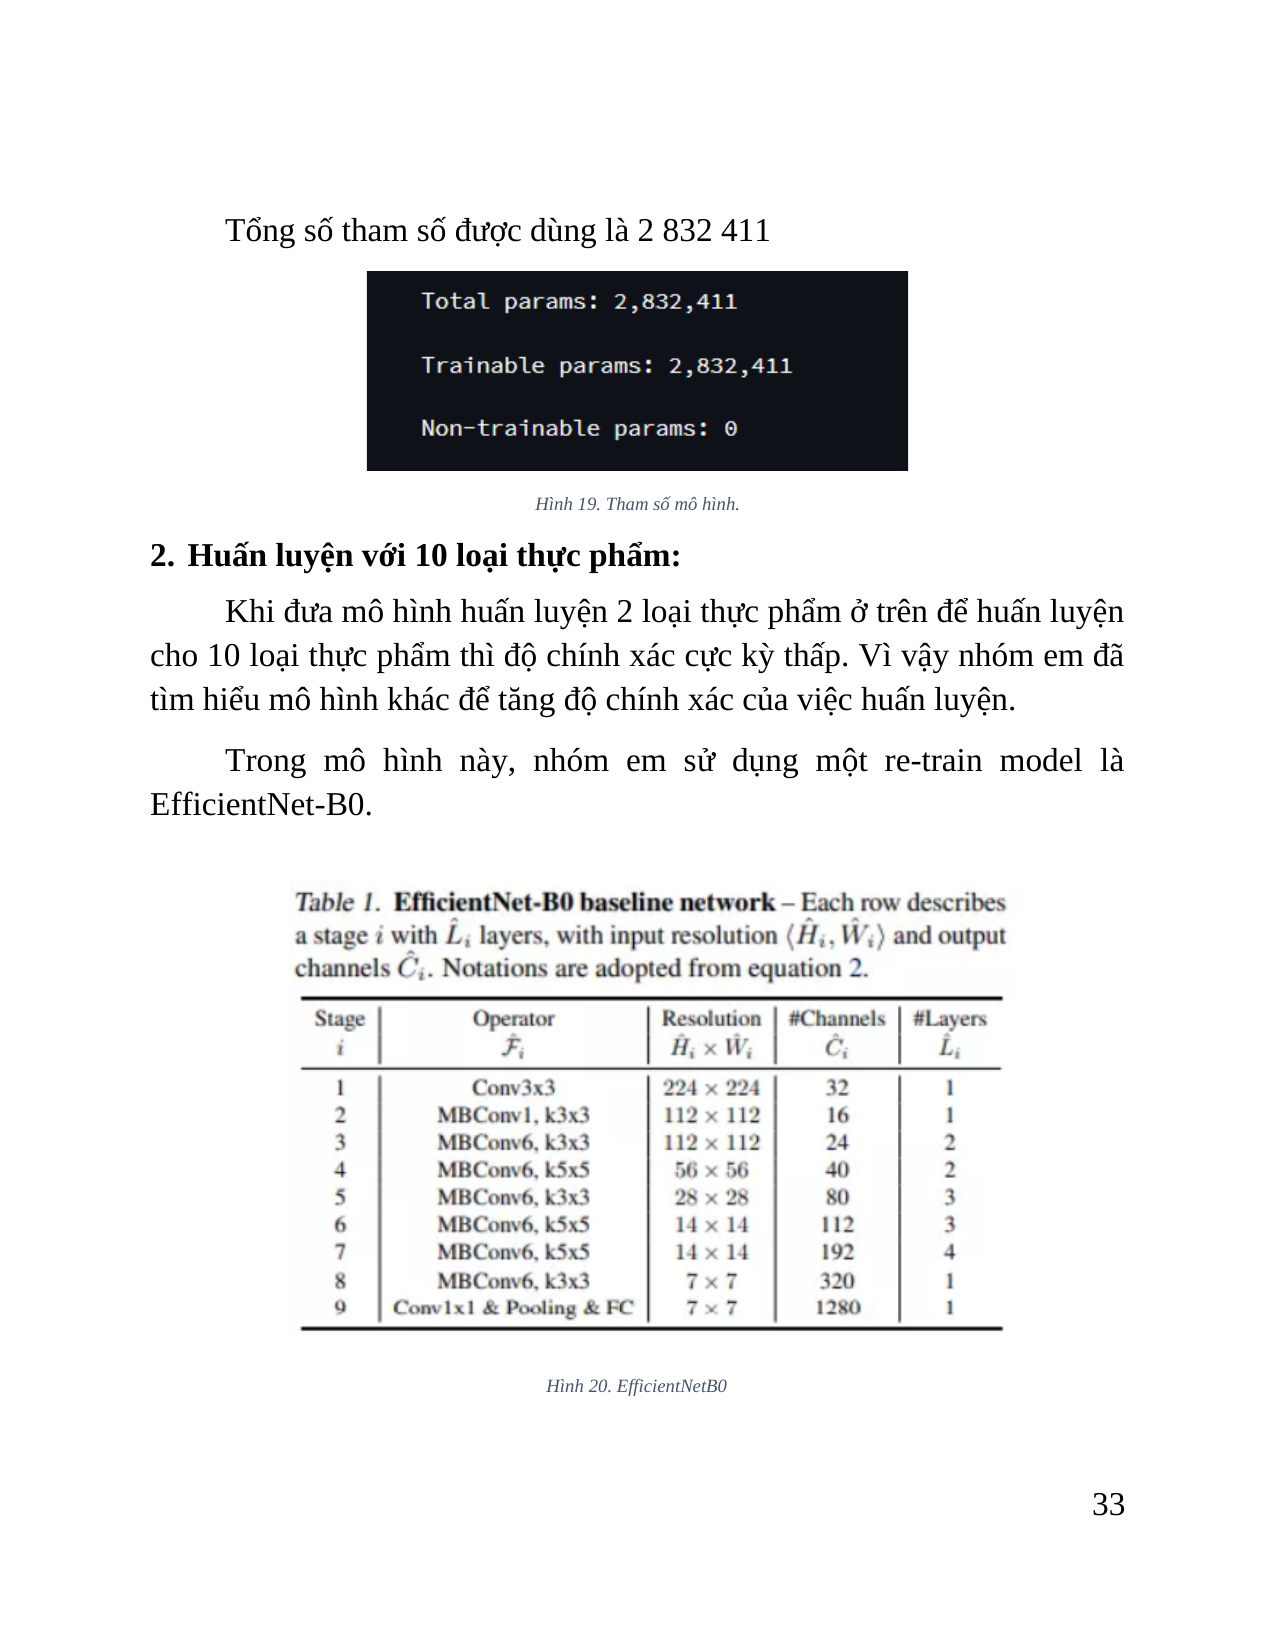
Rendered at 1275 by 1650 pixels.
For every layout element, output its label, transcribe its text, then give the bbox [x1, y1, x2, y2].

text Khi đưa mô hình huấn luyện 2 loại thực phẩm ở trên để huấn luyện cho 10 loại thực phẩm thì độ chính xác cực kỳ thấp. Vì vậy nhóm em đã tìm hiểu mô hình khác để tăng độ chính xác của việc huấn luyện. [150, 592, 1125, 718]
picture [238, 845, 1037, 1353]
text Trong mô hình này, nhóm em sử dụng một re-train model là EfficientNet-B0. [150, 740, 1125, 823]
text Tổng số tham số được dùng là 2 832 411 [150, 211, 1125, 249]
subtitle Huấn luyện với 10 loại thực phẩm: [150, 535, 1125, 573]
picture [366, 271, 909, 471]
